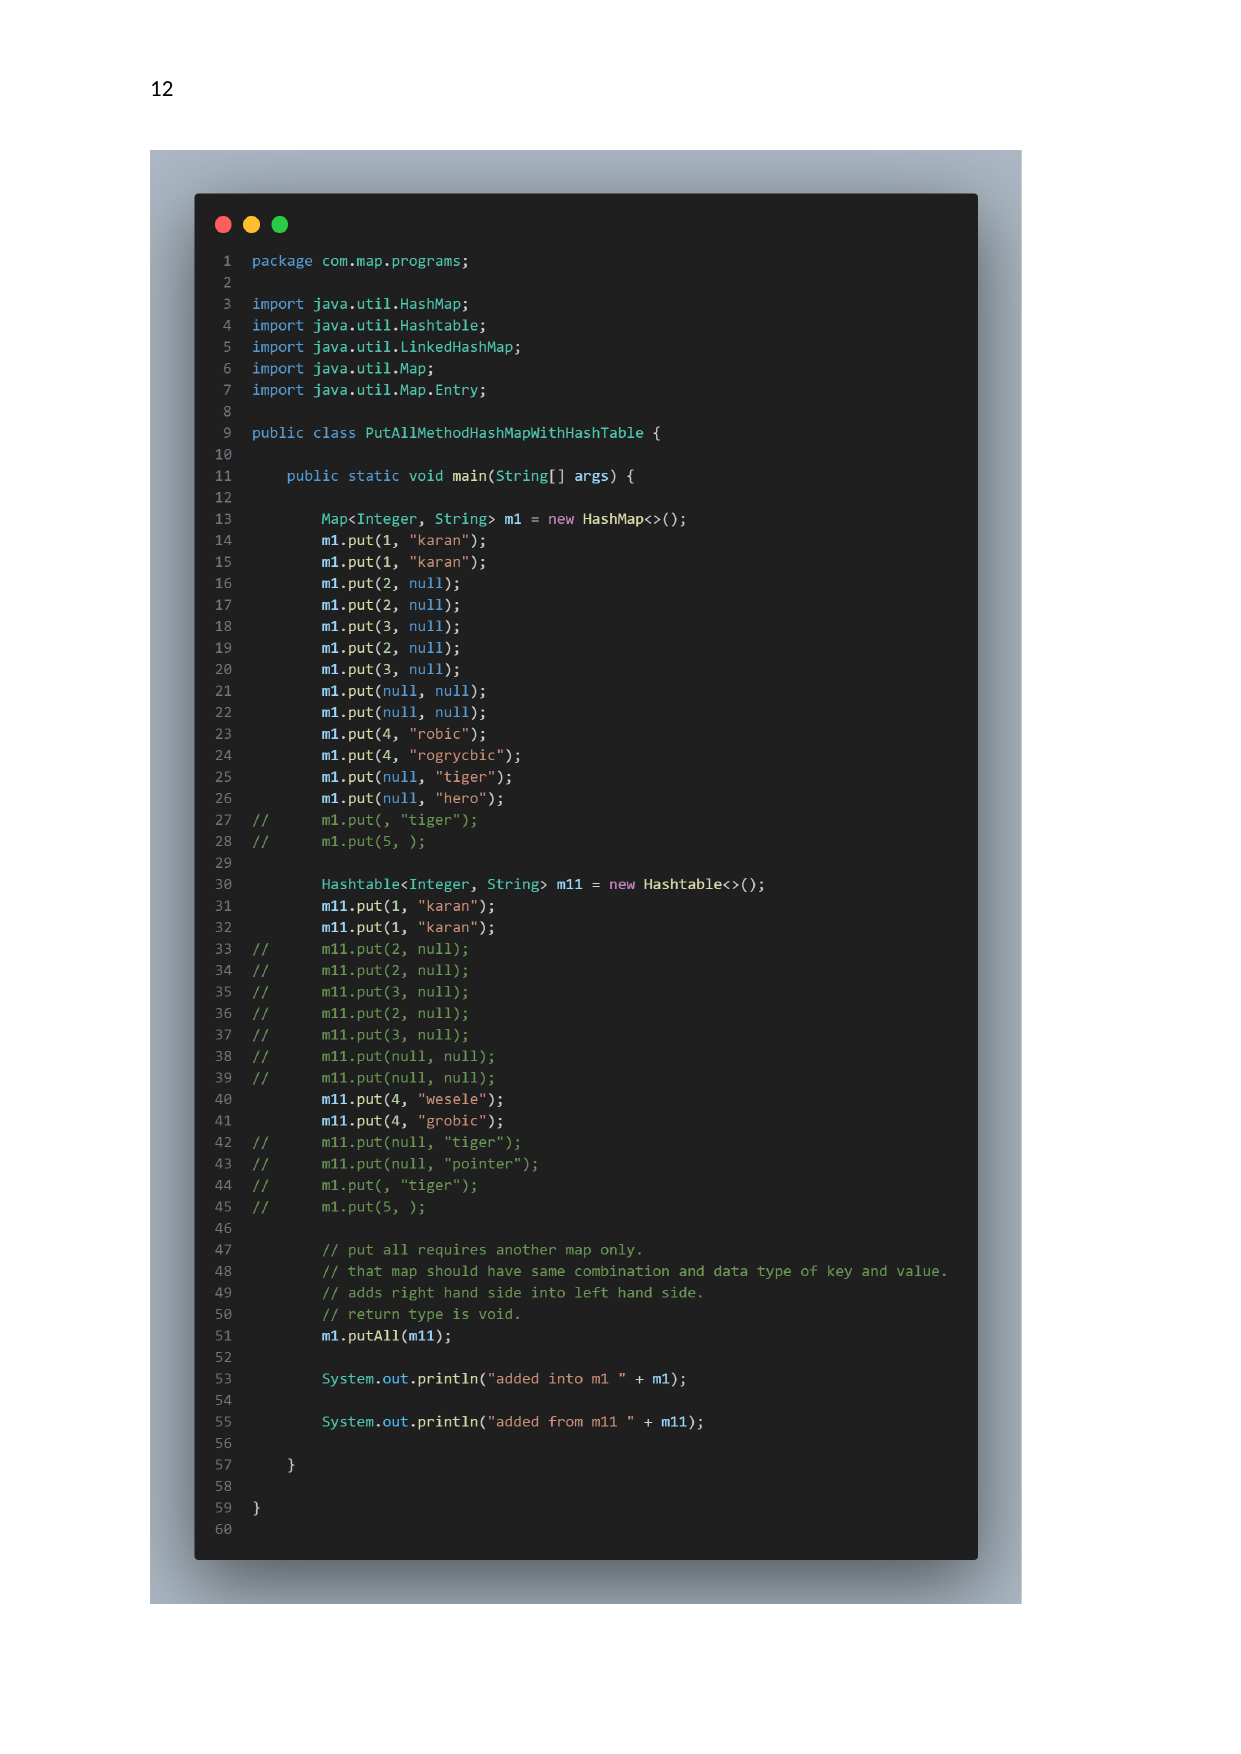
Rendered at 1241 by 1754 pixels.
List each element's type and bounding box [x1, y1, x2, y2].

picture [150, 150, 1022, 1604]
